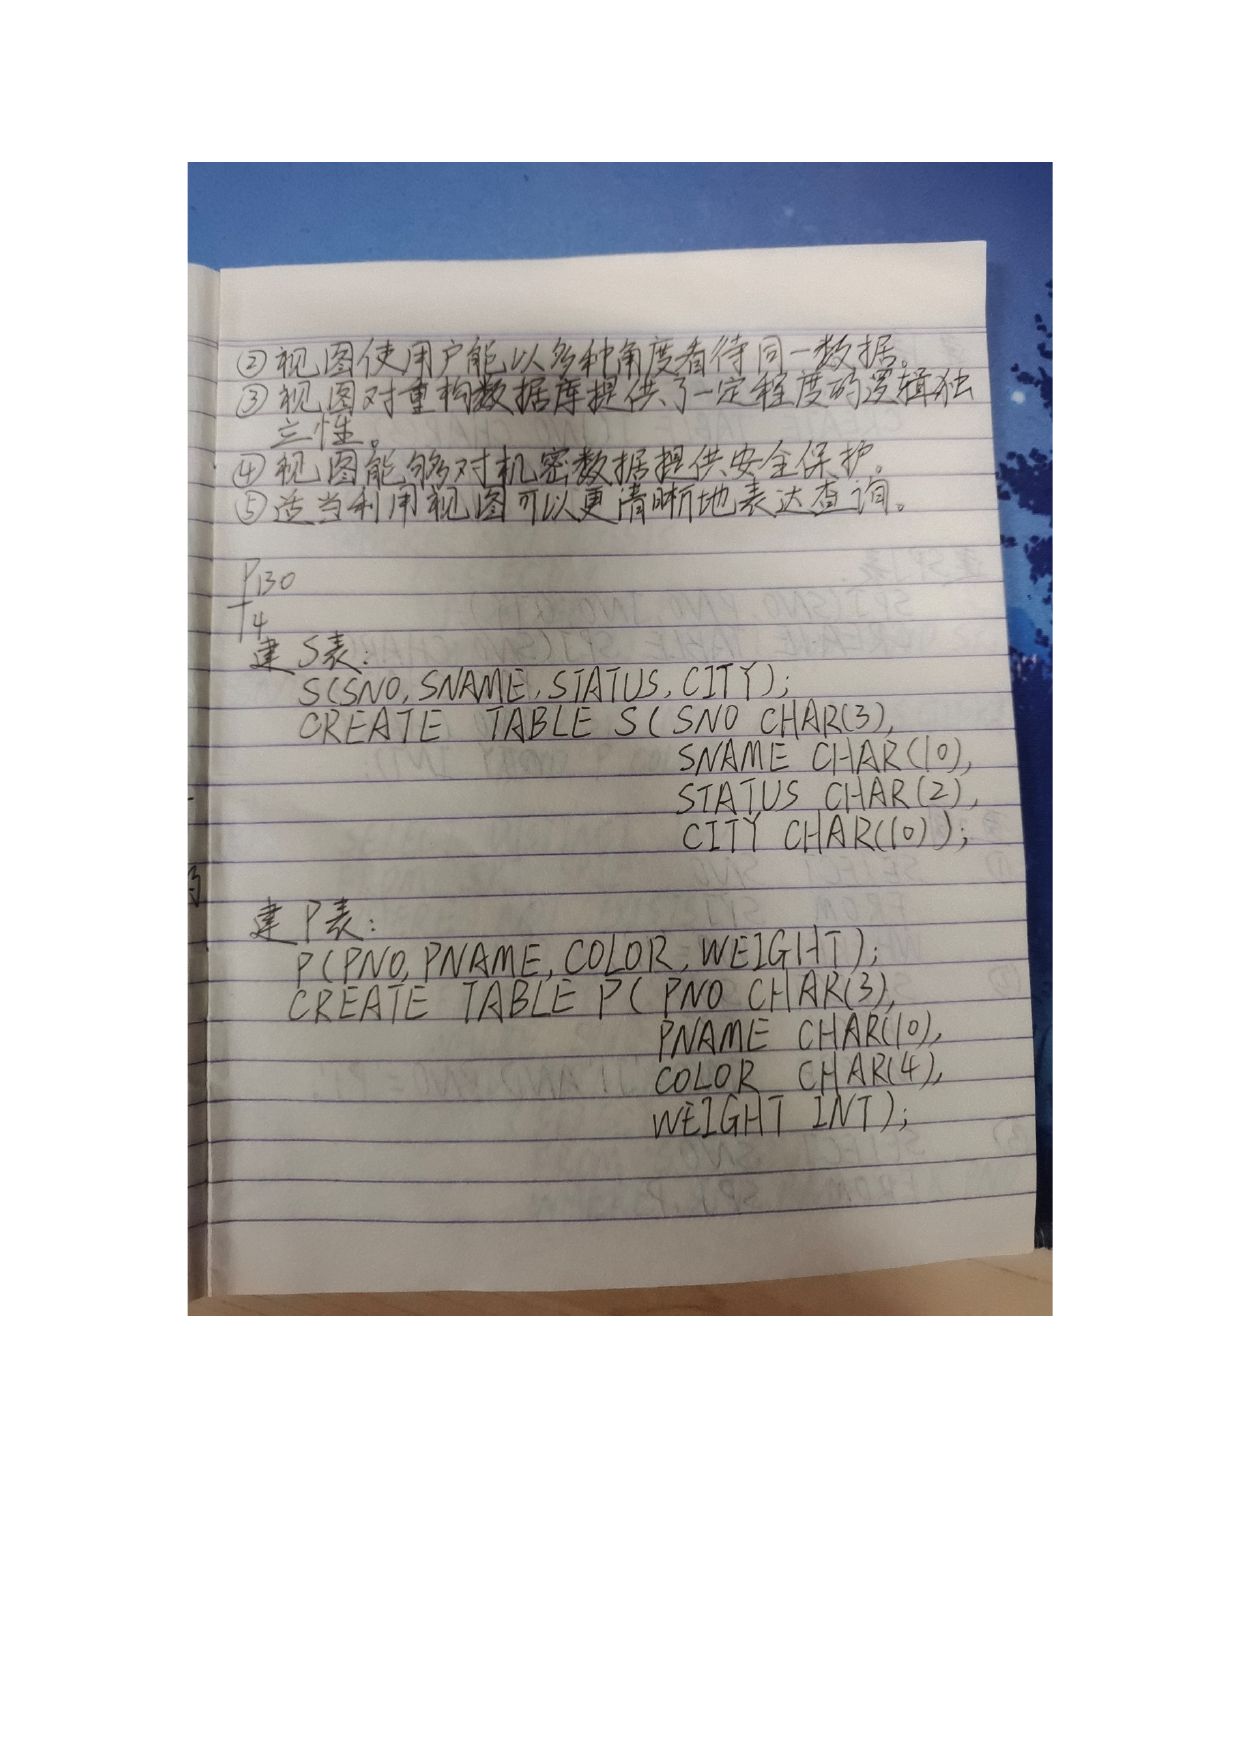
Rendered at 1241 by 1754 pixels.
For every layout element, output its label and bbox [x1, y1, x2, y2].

picture [187, 162, 1053, 1316]
